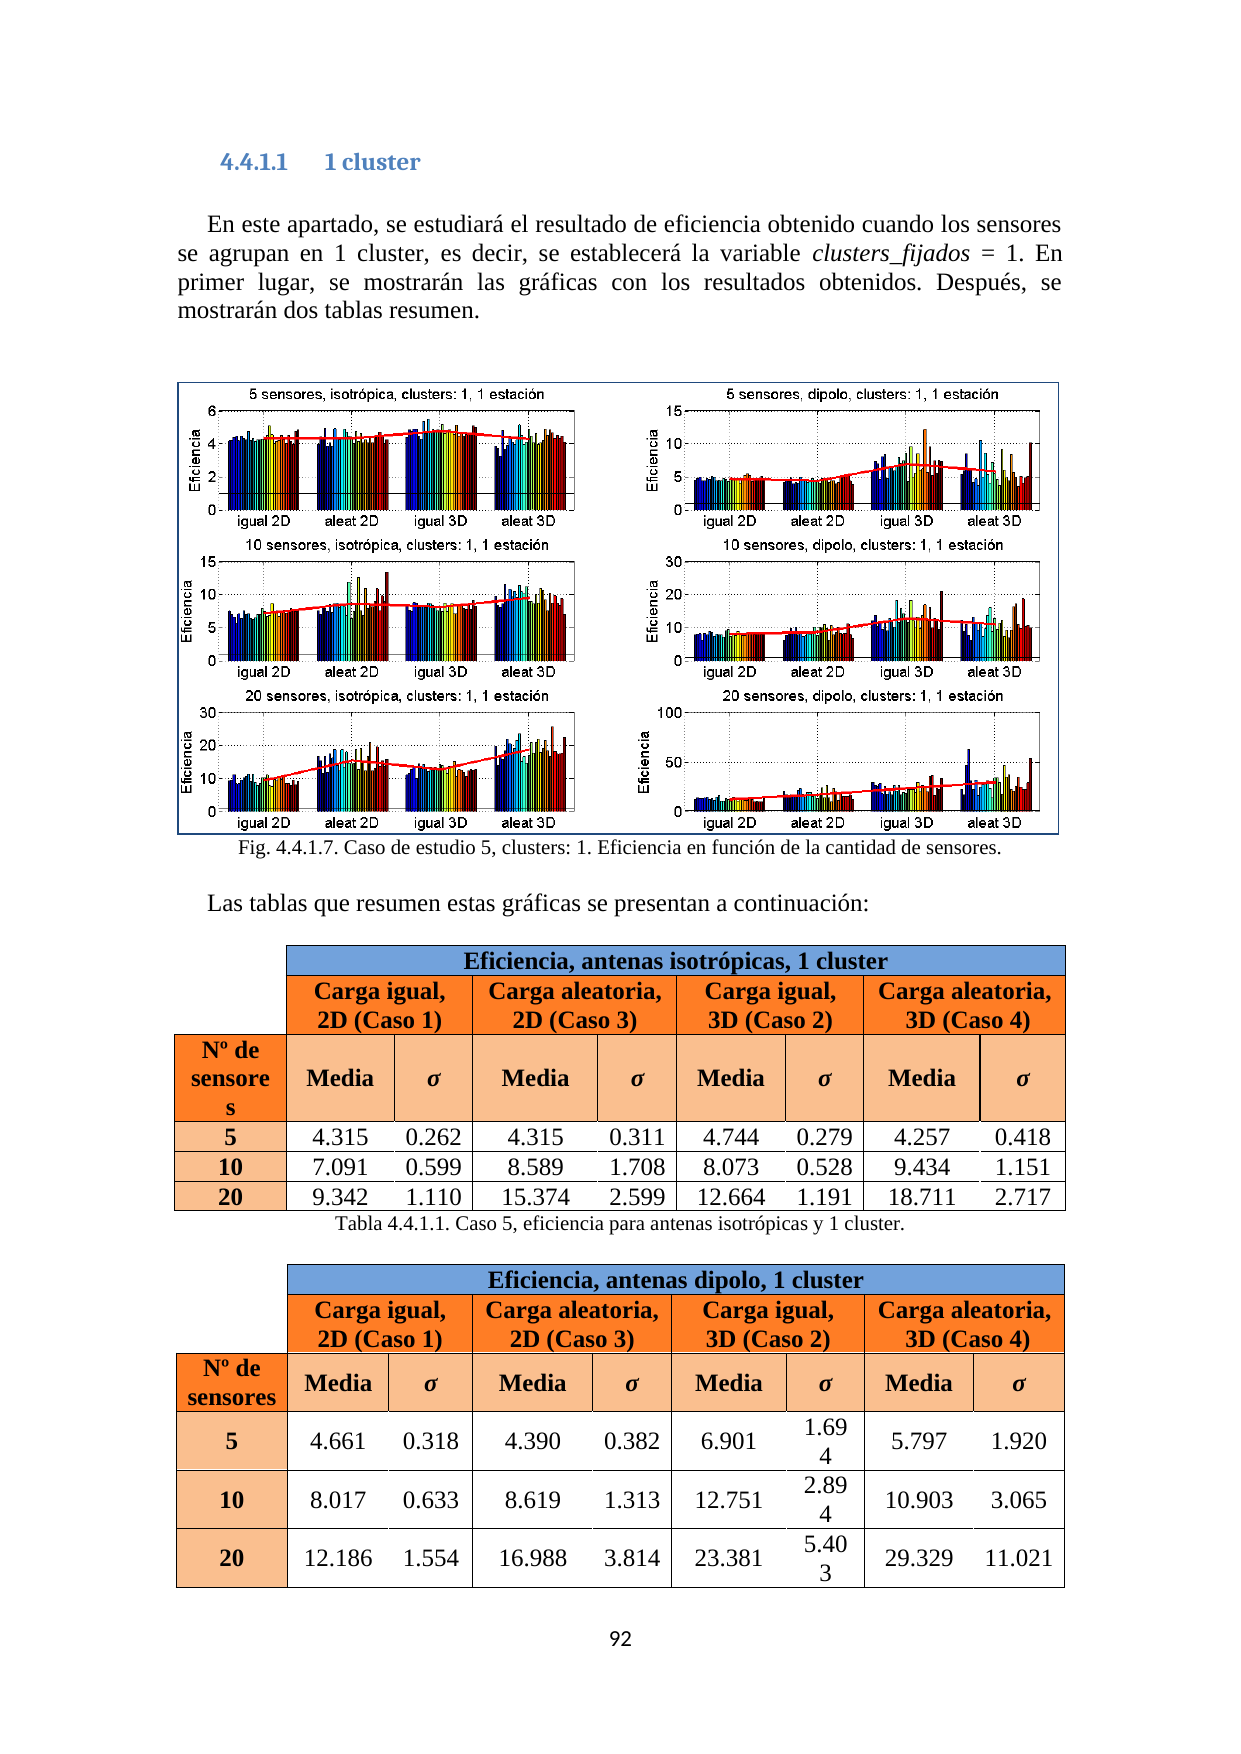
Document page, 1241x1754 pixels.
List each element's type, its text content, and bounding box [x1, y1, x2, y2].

table_cell 1.694 [787, 1412, 864, 1469]
text En este apartado, se estudiará el resultado de eficiencia obtenido cuando los sensores se agrupan en 1 cluster, es decir, se establecerá la variable clusters_fijados = 1. En primer lugar, se mostrarán las gráficas con los resultados obtenidos. Después, se mostrarán dos tablas resumen. [177, 209, 1063, 324]
table_cell 0.311 [598, 1122, 676, 1151]
table_cell 10.903 [865, 1471, 973, 1528]
table_cell 1.110 [395, 1182, 472, 1210]
table_header Eficiencia, antenas isotrópicas, 1 cluster [287, 946, 1065, 975]
table_cell 4.390 [473, 1412, 592, 1469]
table_cell 0.318 [389, 1412, 472, 1469]
table_cell σ [395, 1035, 472, 1121]
table_cell 5.403 [787, 1529, 864, 1587]
table_cell Carga igual, 2D (Caso 1) [287, 976, 472, 1034]
text Tabla 4.4.1.1. Caso 5, eficiencia para antenas isotrópicas y 1 cluster. [177, 1211, 1063, 1235]
table_cell 0.262 [395, 1122, 472, 1151]
text Fig. 4.4.1.7. Caso de estudio 5, clusters: 1. Eficiencia en función de la cantidad de sensores. [177, 835, 1063, 859]
table_header Eficiencia, antenas dipolo, 1 cluster [288, 1265, 1064, 1294]
table_cell Carga aleatoria, 2D (Caso 3) [473, 1295, 671, 1352]
table_cell 0.382 [593, 1412, 671, 1469]
table_cell 20 [177, 1529, 287, 1587]
table_cell 5 [177, 1412, 287, 1469]
table_cell Media [287, 1035, 394, 1121]
table_cell 23.381 [672, 1529, 786, 1587]
table_cell 12.186 [288, 1529, 388, 1587]
table_cell 1.920 [974, 1412, 1064, 1469]
table_cell 3.814 [593, 1529, 671, 1587]
table_cell Media [865, 1354, 973, 1411]
table_cell 29.329 [865, 1529, 973, 1587]
table_cell 0.418 [981, 1122, 1065, 1151]
table_cell 4.315 [473, 1122, 597, 1151]
table_cell 5.797 [865, 1412, 973, 1469]
table_cell Carga igual, 3D (Caso 2) [672, 1295, 864, 1352]
table_cell 1.708 [598, 1152, 676, 1181]
table_cell σ [787, 1354, 864, 1411]
table_cell σ [598, 1035, 676, 1121]
subtitle 1 cluster [220, 148, 1063, 176]
table_cell Carga aleatoria, 3D (Caso 4) [864, 976, 1065, 1034]
table_cell 1.554 [389, 1529, 472, 1587]
table_cell 9.434 [864, 1152, 979, 1181]
table_cell Media [672, 1354, 786, 1411]
table_cell Media [288, 1354, 388, 1411]
table_cell 4.661 [288, 1412, 388, 1469]
table_cell 0.633 [389, 1471, 472, 1528]
text Las tablas que resumen estas gráficas se presentan a continuación: [177, 888, 1063, 917]
table_cell 8.589 [473, 1152, 597, 1181]
table_cell Media [864, 1035, 979, 1121]
table_cell 6.901 [672, 1412, 786, 1469]
table_cell 7.091 [287, 1152, 394, 1181]
table_cell Carga igual, 3D (Caso 2) [677, 976, 863, 1034]
table_cell Carga aleatoria, 2D (Caso 3) [473, 976, 676, 1034]
table_cell 1.151 [981, 1152, 1065, 1181]
picture [179, 383, 1058, 833]
table_cell Carga igual, 2D (Caso 1) [288, 1295, 472, 1352]
table_cell σ [593, 1354, 671, 1411]
table_cell 4.744 [677, 1122, 785, 1151]
table_cell 12.664 [677, 1182, 785, 1210]
table_cell 8.619 [473, 1471, 592, 1528]
table_cell 2.599 [598, 1182, 676, 1210]
table_cell σ [981, 1035, 1065, 1121]
table_cell 18.711 [864, 1182, 979, 1210]
table_cell σ [974, 1354, 1064, 1411]
table_cell σ [389, 1354, 472, 1411]
table_cell Media [677, 1035, 785, 1121]
table_cell 8.073 [677, 1152, 785, 1181]
table_cell σ [786, 1035, 863, 1121]
table_cell 2.894 [787, 1471, 864, 1528]
table_cell 10 [177, 1471, 287, 1528]
table_cell Media [473, 1354, 592, 1411]
table_cell Nº de sensores [177, 1354, 287, 1411]
table_cell 12.751 [672, 1471, 786, 1528]
table_cell 5 [175, 1122, 286, 1151]
table_cell 16.988 [473, 1529, 592, 1587]
table_cell 15.374 [473, 1182, 597, 1210]
table_cell 9.342 [287, 1182, 394, 1210]
table_cell 0.528 [786, 1152, 863, 1181]
table_cell 1.313 [593, 1471, 671, 1528]
table_cell 11.021 [974, 1529, 1064, 1587]
table_cell 8.017 [288, 1471, 388, 1528]
table_cell Media [473, 1035, 597, 1121]
table_cell 2.717 [981, 1182, 1065, 1210]
table_cell 20 [175, 1182, 286, 1210]
table_cell 4.257 [864, 1122, 979, 1151]
table_cell 0.279 [786, 1122, 863, 1151]
table_cell 1.191 [786, 1182, 863, 1210]
table_cell Nº de sensores [175, 1035, 286, 1121]
table_cell 3.065 [974, 1471, 1064, 1528]
table_cell 10 [175, 1152, 286, 1181]
table_cell 4.315 [287, 1122, 394, 1151]
table_cell 0.599 [395, 1152, 472, 1181]
table_cell Carga aleatoria, 3D (Caso 4) [865, 1295, 1064, 1352]
